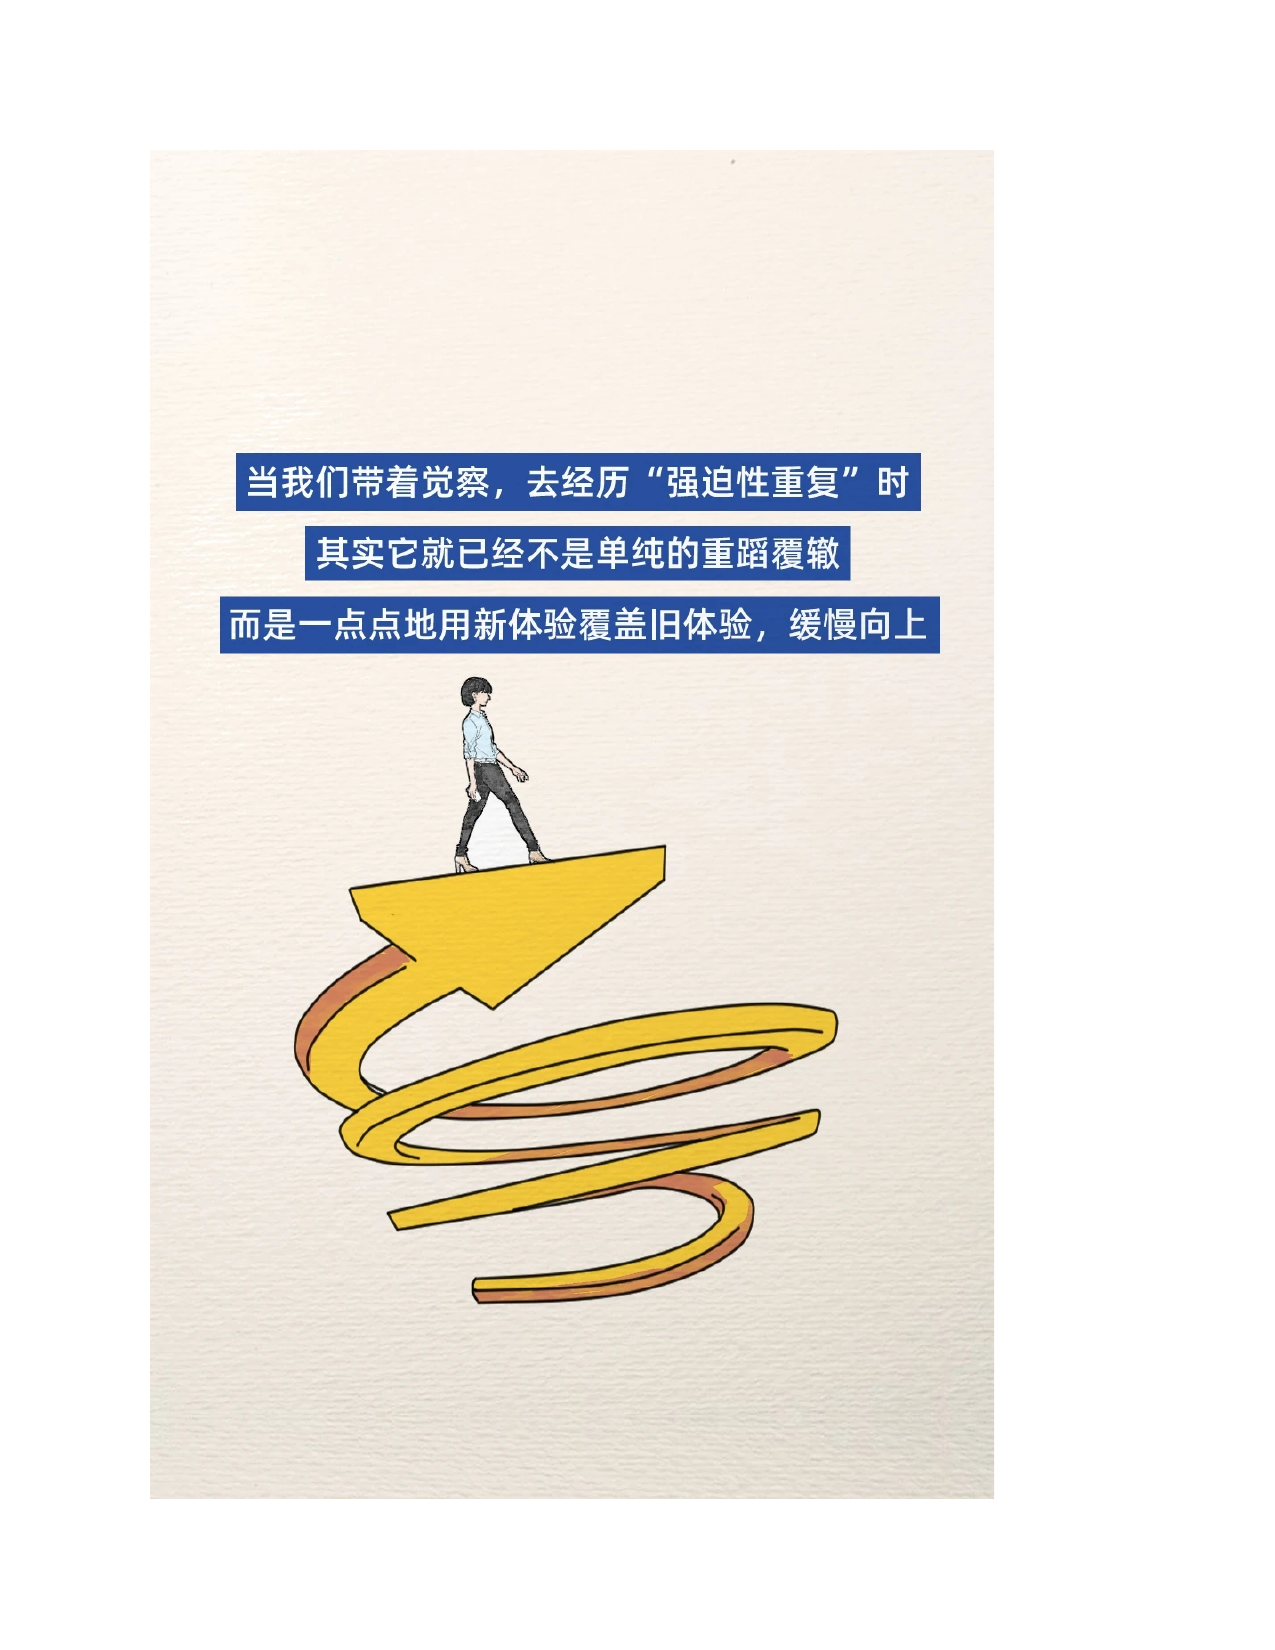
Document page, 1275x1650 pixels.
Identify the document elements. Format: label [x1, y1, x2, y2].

picture [150, 150, 995, 1499]
